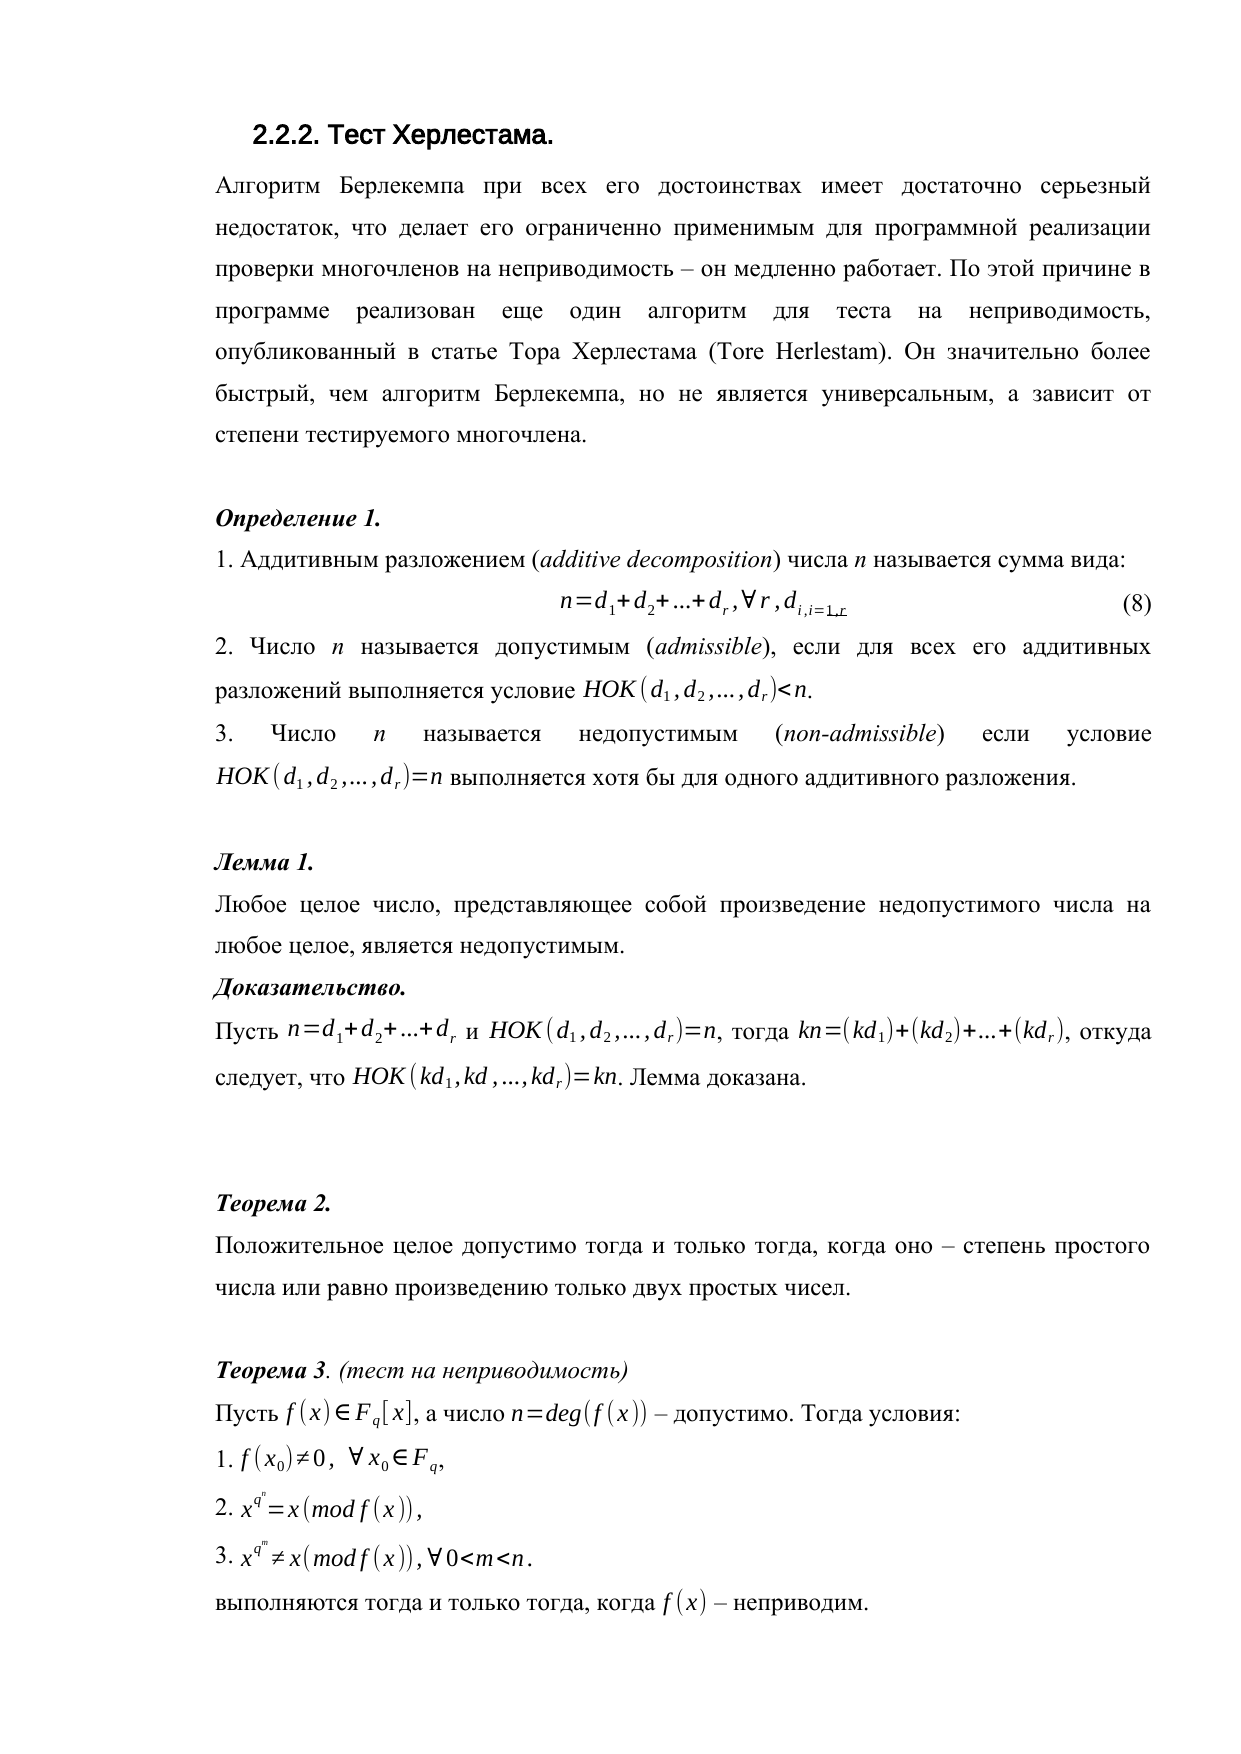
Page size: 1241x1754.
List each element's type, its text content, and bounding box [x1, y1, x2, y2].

text Положительное целое допустимо тогда и только тогда, когда оно – степень простого числа или равно произведению только двух простых чисел. [215, 1231, 1152, 1300]
text 2. [215, 1489, 1152, 1524]
text Пусть и , тогда , откуда следует, что . Лемма доказана. [215, 1015, 1152, 1092]
text Любое целое число, представляющее собой произведение недопустимого числа на любое целое, является недопустимым. [215, 890, 1152, 959]
text Пусть , а число – допустимо. Тогда условия: [215, 1397, 1152, 1429]
text Доказательство. [215, 973, 1152, 1001]
text 3. Число п называется недопустимым (non-admissible) если условие выполняется хотя бы для одного аддитивного разложения. [215, 719, 1152, 793]
subtitle 2.2.2. Тест Херлестама. [215, 118, 1152, 149]
text Теорема 2. [215, 1189, 1152, 1217]
text 1. Аддитивным разложением (additive decomposition) числа п называется сумма вида: [215, 545, 1152, 573]
text (8) [215, 587, 1152, 618]
text выполняются тогда и только тогда, когда – неприводим. [215, 1587, 1152, 1617]
text Лемма 1. [215, 848, 1152, 876]
text 1. , [215, 1443, 1152, 1475]
text 2. Число п называется допустимым (admissible), если для всех его аддитивных разложений выполняется условие . [215, 632, 1152, 706]
text Определение 1. [215, 504, 1152, 531]
text Теорема 3. (тест на неприводимость) [215, 1356, 1152, 1383]
text Алгоритм Берлекемпа при всех его достоинствах имеет достаточно серьезный недостаток, что делает его ограниченно применимым для программной реализации проверки многочленов на неприводимость – он медленно работает. По этой причине в программе реализован еще один алгоритм для теста на неприводимость, опубликованный в статье Тора Херлестама (Tore Herlestam). Он значительно более быстрый, чем алгоритм Берлекемпа, но не является универсальным, а зависит от степени тестируемого многочлена. [215, 171, 1152, 448]
text 3. [215, 1538, 1152, 1573]
